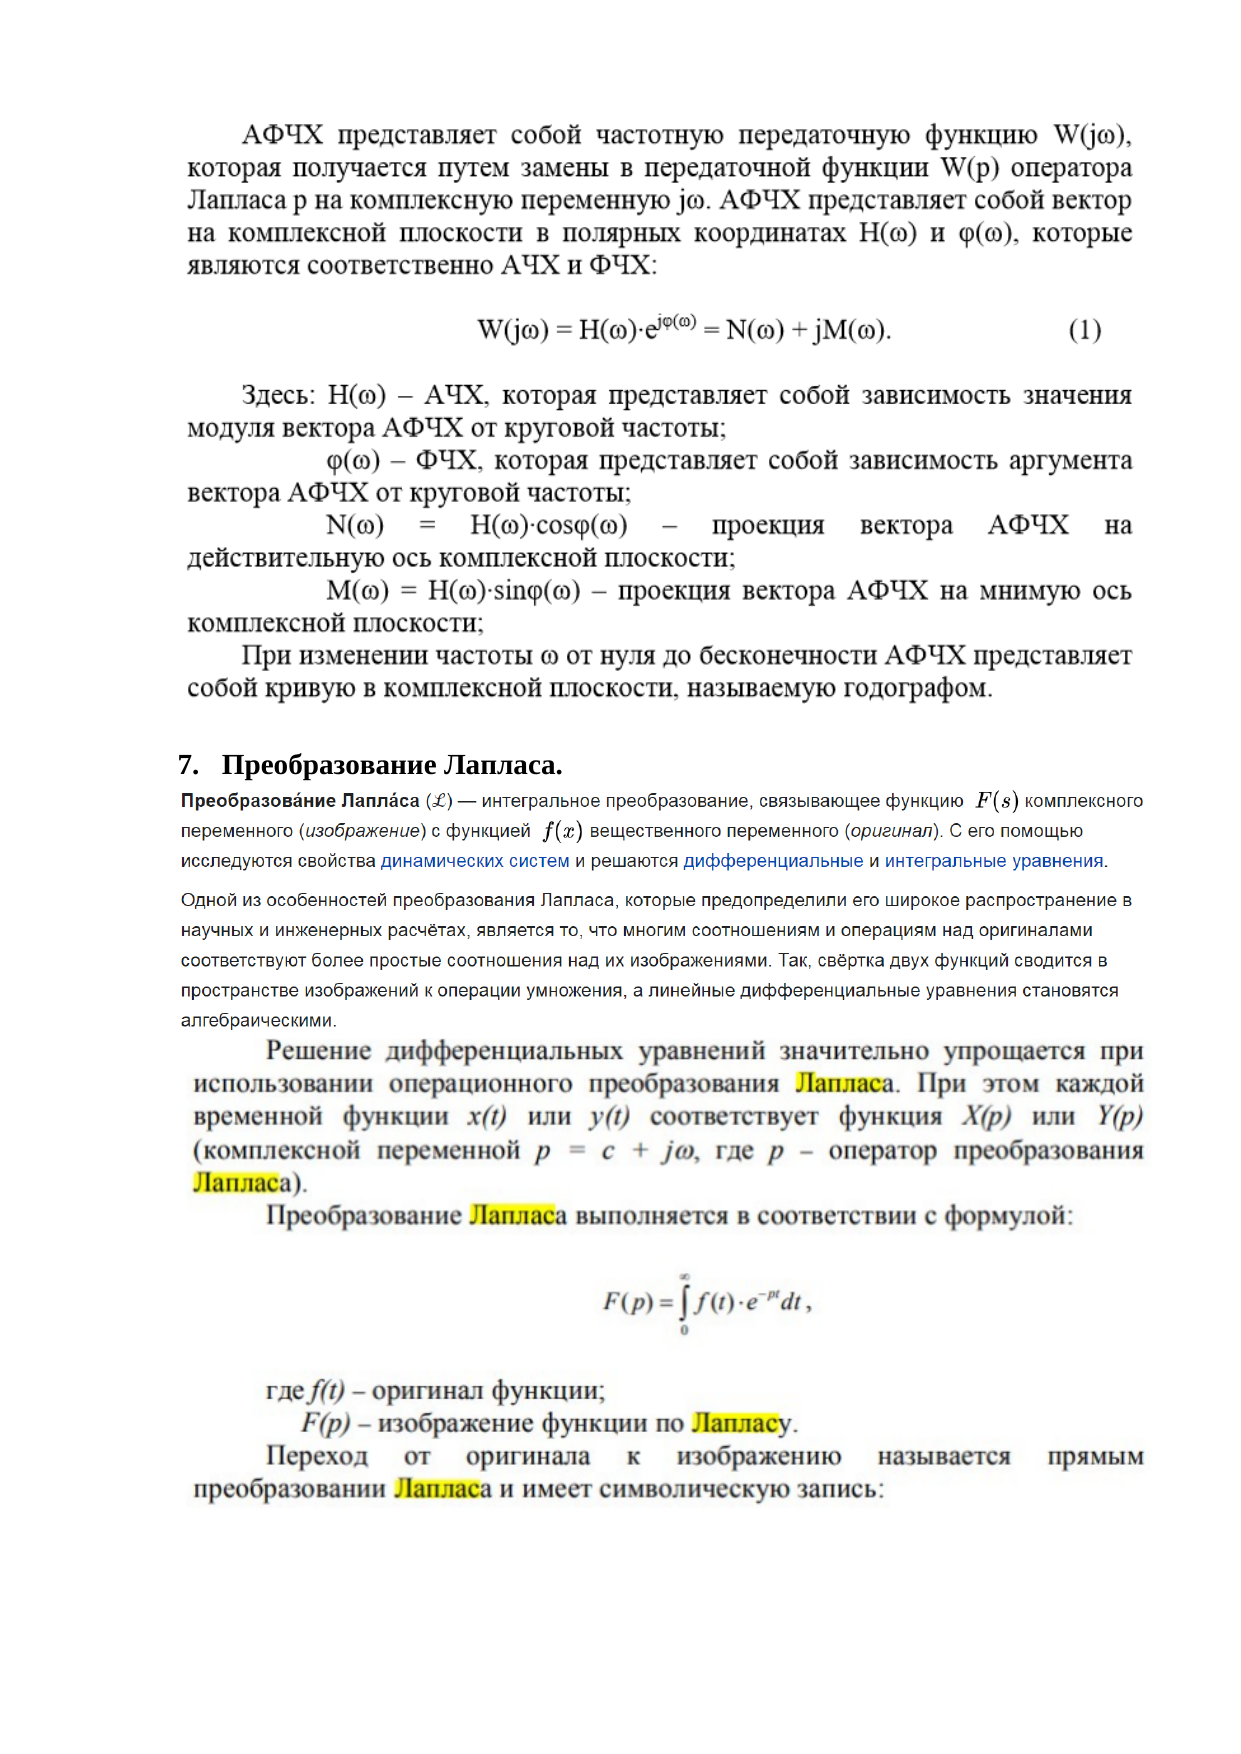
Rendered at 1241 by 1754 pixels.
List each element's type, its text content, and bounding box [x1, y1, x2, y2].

picture [177, 1038, 1152, 1509]
picture [177, 118, 1152, 704]
picture [177, 786, 1152, 1034]
list Преобразование Лапласа. [177, 747, 1152, 781]
